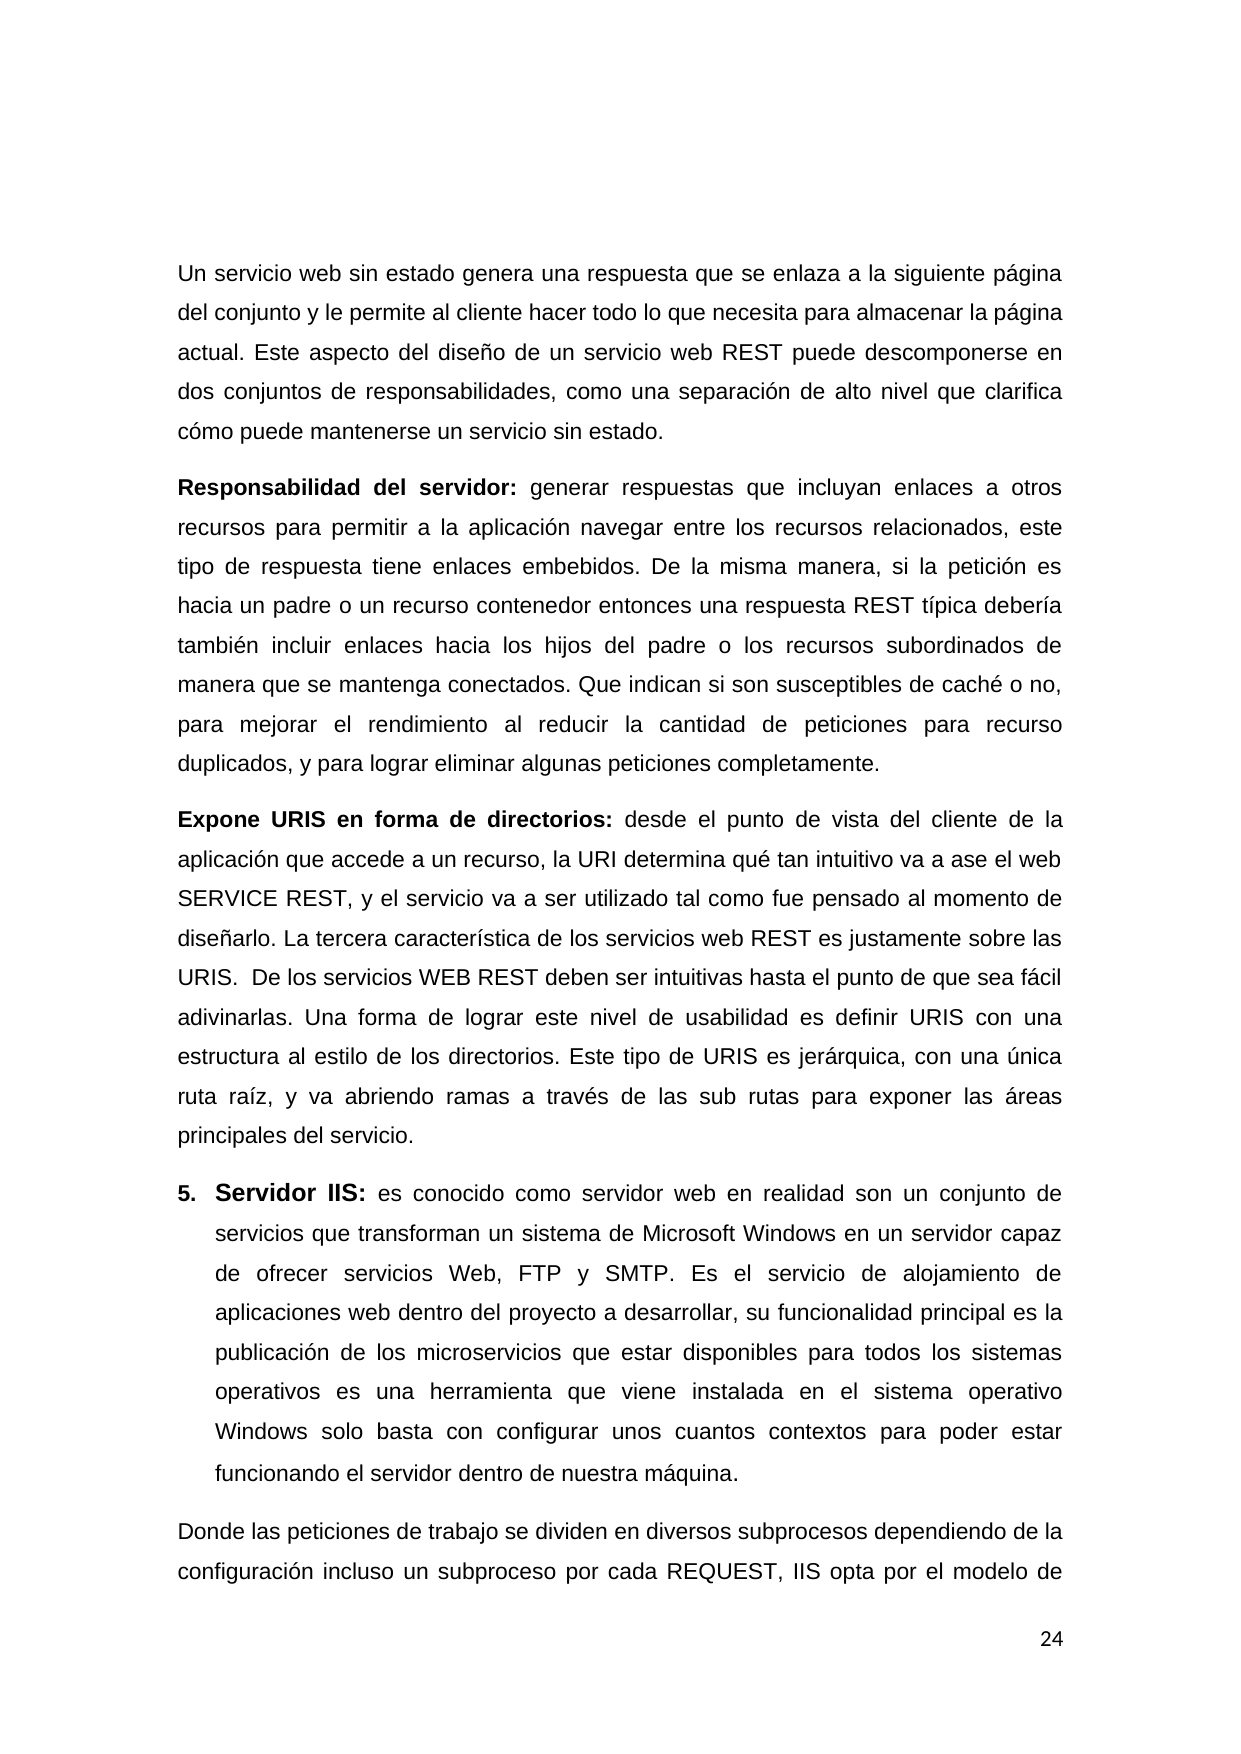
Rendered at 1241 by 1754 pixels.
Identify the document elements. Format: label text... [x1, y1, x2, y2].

text Responsabilidad del servidor: generar respuestas que incluyan enlaces a otros recursos para permitir a la aplicación navegar entre los recursos relacionados, este tipo de respuesta tiene enlaces embebidos. De la misma manera, si la petición es hacia un padre o un recurso contenedor entonces una respuesta REST típica debería también incluir enlaces hacia los hijos del padre o los recursos subordinados de manera que se mantenga conectados. Que indican si son susceptibles de caché o no, para mejorar el rendimiento al reducir la cantidad de peticiones para recurso duplicados, y para lograr eliminar algunas peticiones completamente. [177, 474, 1063, 777]
text Un servicio web sin estado genera una respuesta que se enlaza a la siguiente página del conjunto y le permite al cliente hacer todo lo que necesita para almacenar la página actual. Este aspecto del diseño de un servicio web REST puede descomponerse en dos conjuntos de responsabilidades, como una separación de alto nivel que clarifica cómo puede mantenerse un servicio sin estado. [177, 260, 1063, 444]
text Expone URIS en forma de directorios: desde el punto de vista del cliente de la aplicación que accede a un recurso, la URI determina qué tan intuitivo va a ase el web SERVICE REST, y el servicio va a ser utilizado tal como fue pensado al momento de diseñarlo. La tercera característica de los servicios web REST es justamente sobre las URIS. De los servicios WEB REST deben ser intuitivas hasta el punto de que sea fácil adivinarlas. Una forma de lograr este nivel de usabilidad es definir URIS con una estructura al estilo de los directorios. Este tipo de URIS es jerárquica, con una única ruta raíz, y va abriendo ramas a través de las sub rutas para exponer las áreas principales del servicio. [177, 806, 1063, 1149]
list Servidor IIS: es conocido como servidor web en realidad son un conjunto de servicios que transforman un sistema de Microsoft Windows en un servidor capaz de ofrecer servicios Web, FTP y SMTP. Es el servicio de alojamiento de aplicaciones web dentro del proyecto a desarrollar, su funcionalidad principal es la publicación de los microservicios que estar disponibles para todos los sistemas operativos es una herramienta que viene instalada en el sistema operativo Windows solo basta con configurar unos cuantos contextos para poder estar funcionando el servidor dentro de nuestra máquina. [177, 1178, 1063, 1487]
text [177, 1518, 1063, 1584]
